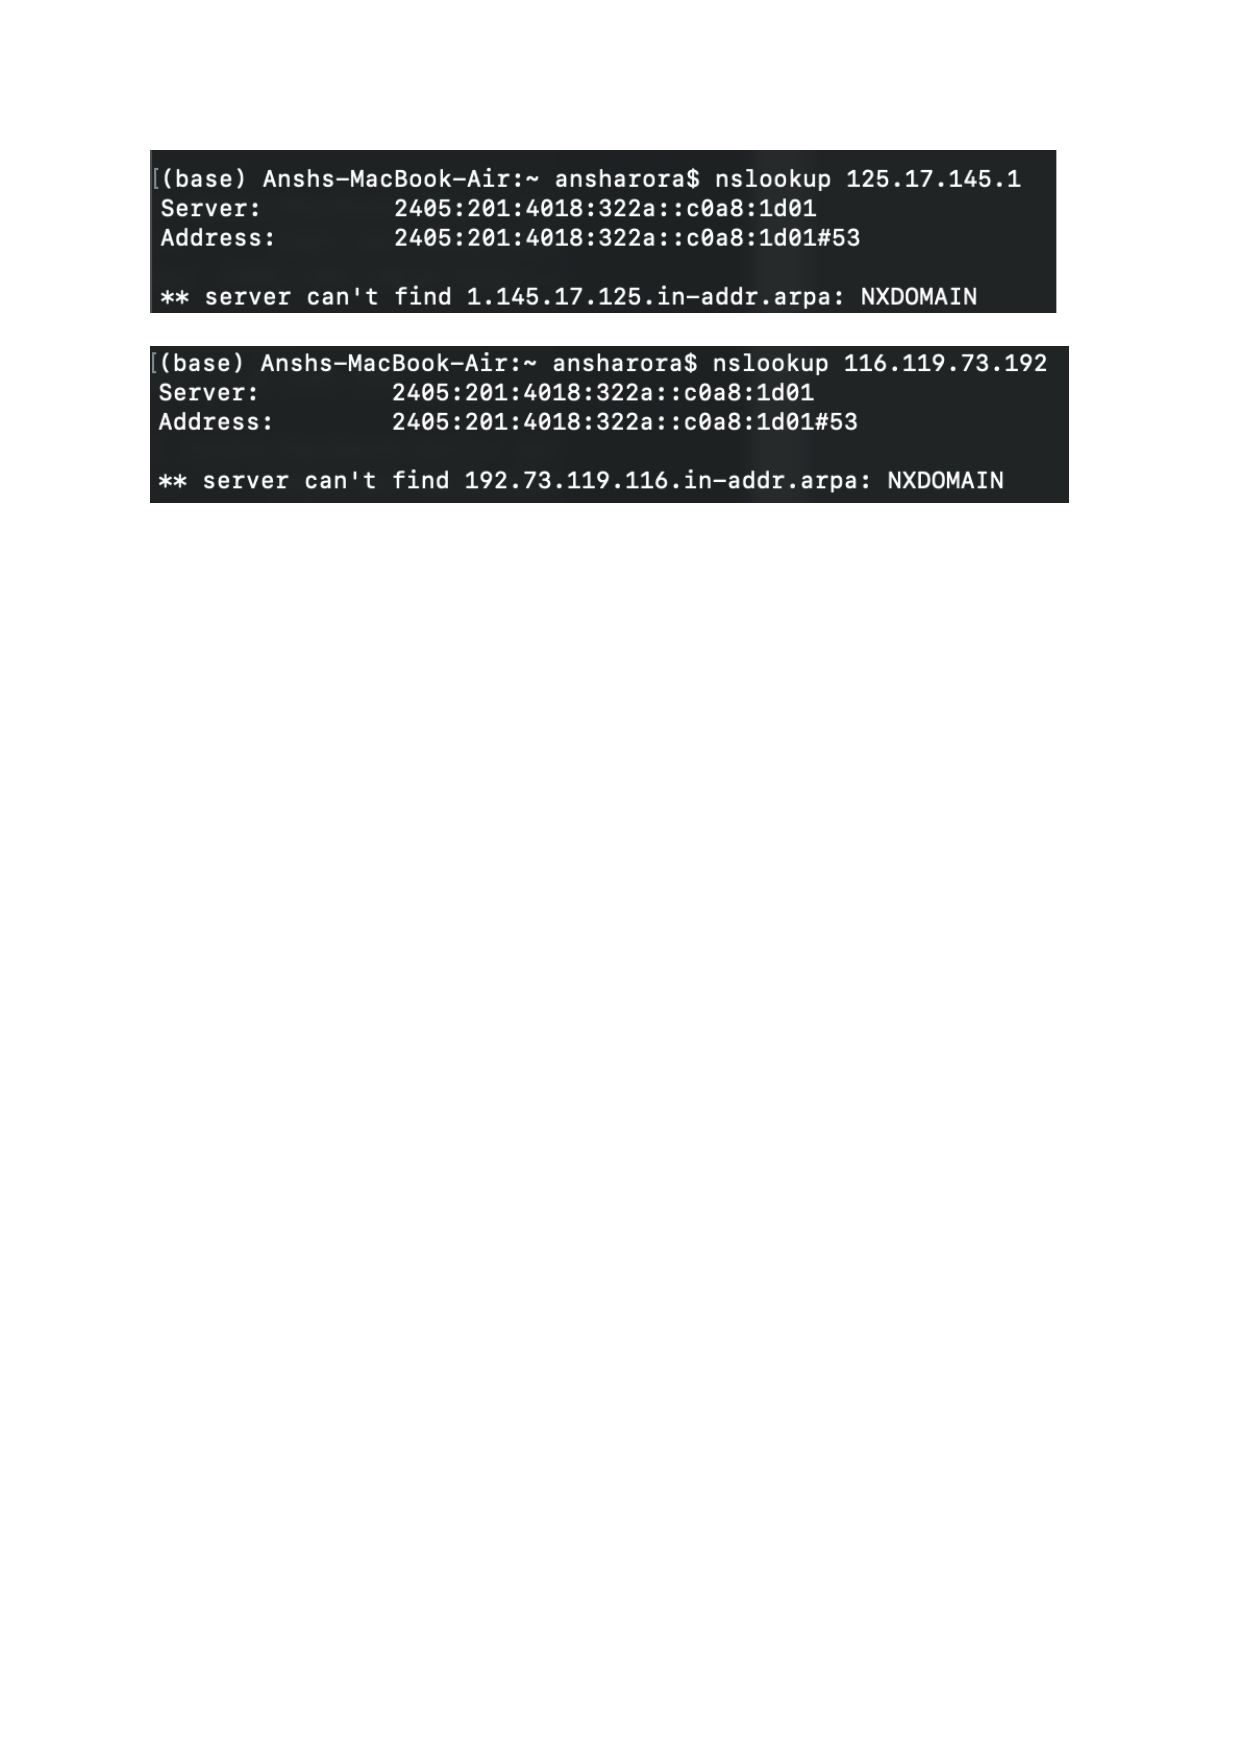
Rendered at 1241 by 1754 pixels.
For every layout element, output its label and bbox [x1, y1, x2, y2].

picture [150, 346, 1069, 503]
picture [150, 150, 1057, 313]
